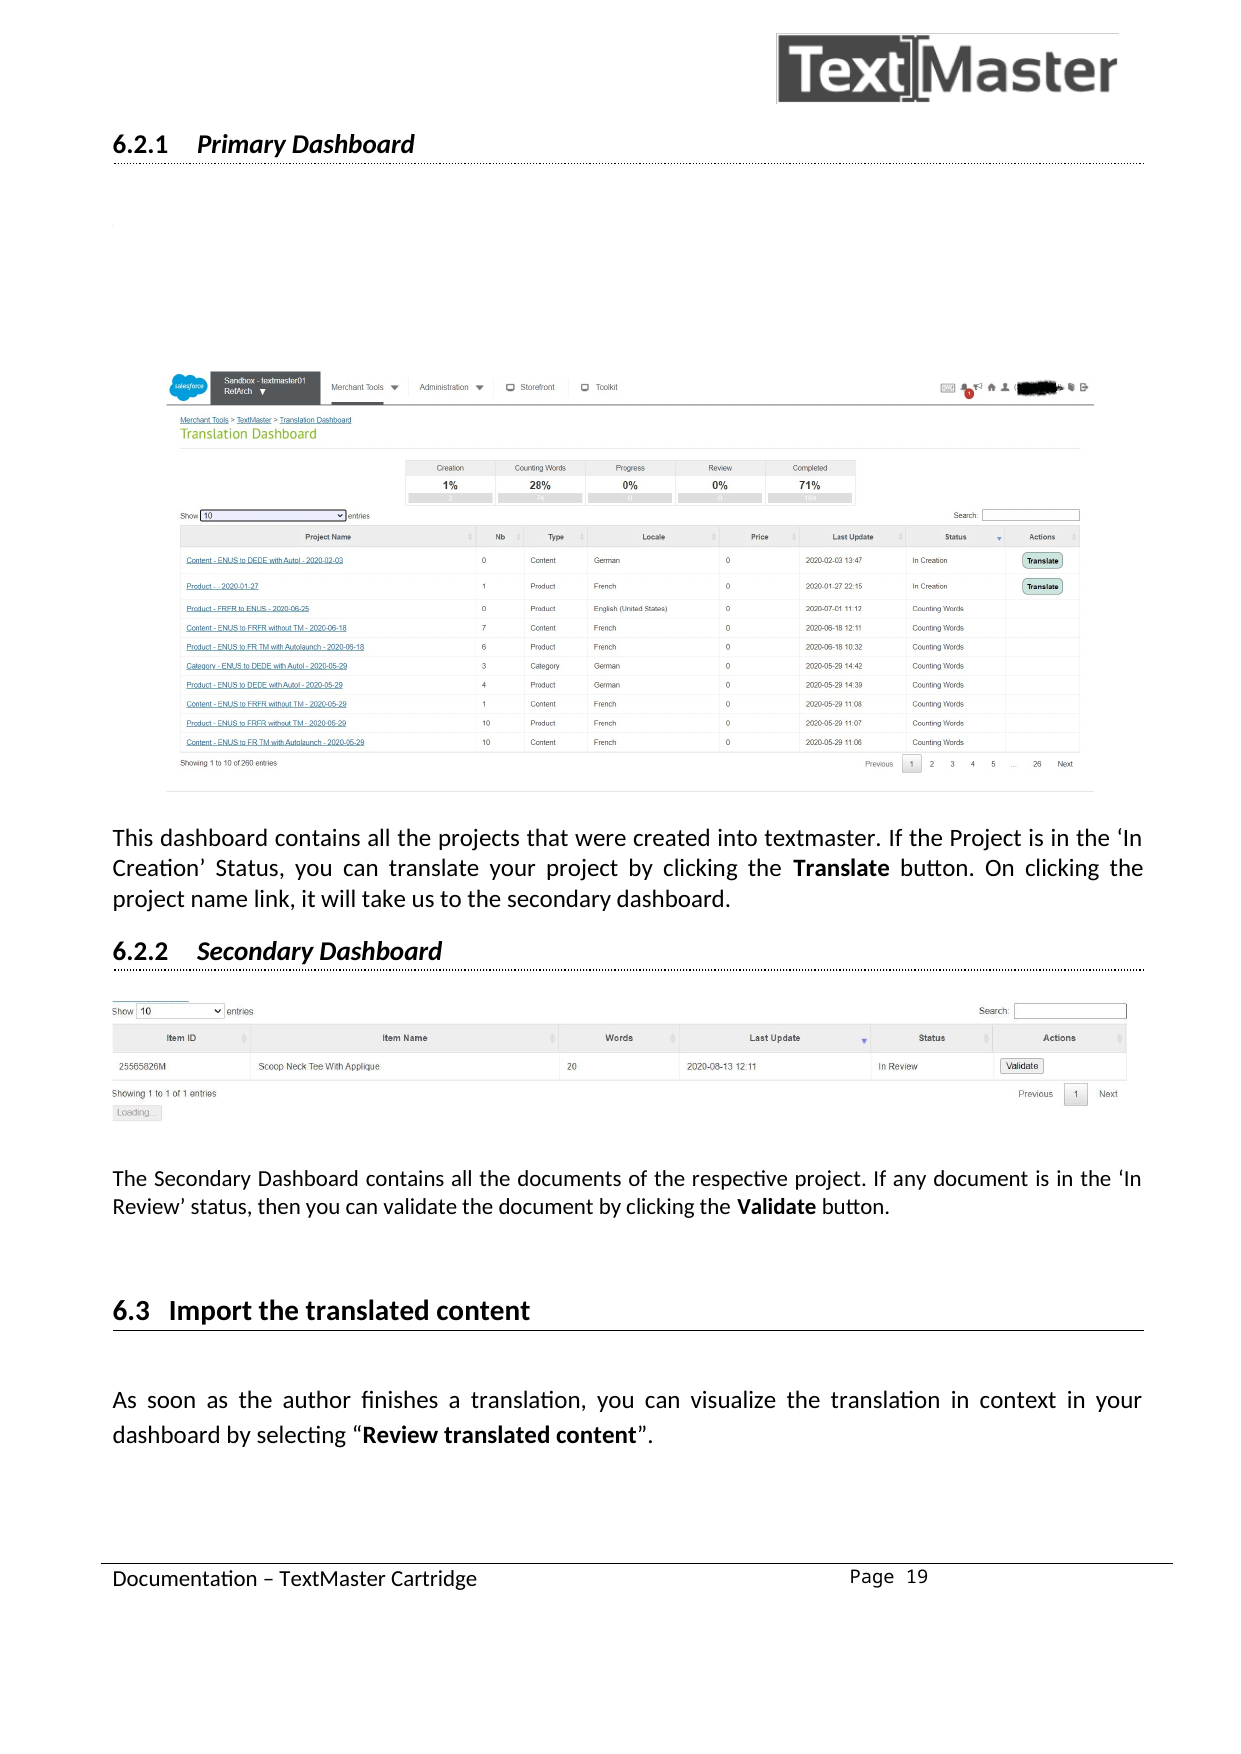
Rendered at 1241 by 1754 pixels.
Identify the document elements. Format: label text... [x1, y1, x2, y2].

text The Secondary Dashboard contains all the documents of the respective project. If any document is in the ‘In Review’ status, then you can validate the document by clicking the Validate button. [112, 1164, 1144, 1220]
picture [112, 1001, 1144, 1134]
text As soon as the author finishes a translation, you can visualize the translation in context in your dashboard by selecting “Review translated content”. [112, 1384, 1144, 1449]
subtitle Primary Dashboard [112, 128, 1144, 164]
list This dashboard contains all the projects that were created into textmaster. If the Project is in the ‘In Creation’ Status, you can translate your project by clicking the Translate button. On clicking the project name link, it will take us to the secondary dashboard. [112, 822, 1144, 913]
picture [112, 225, 1095, 792]
subtitle Secondary Dashboard [112, 934, 1144, 971]
subtitle Import the translated content [112, 1292, 1144, 1331]
picture [775, 33, 1119, 104]
